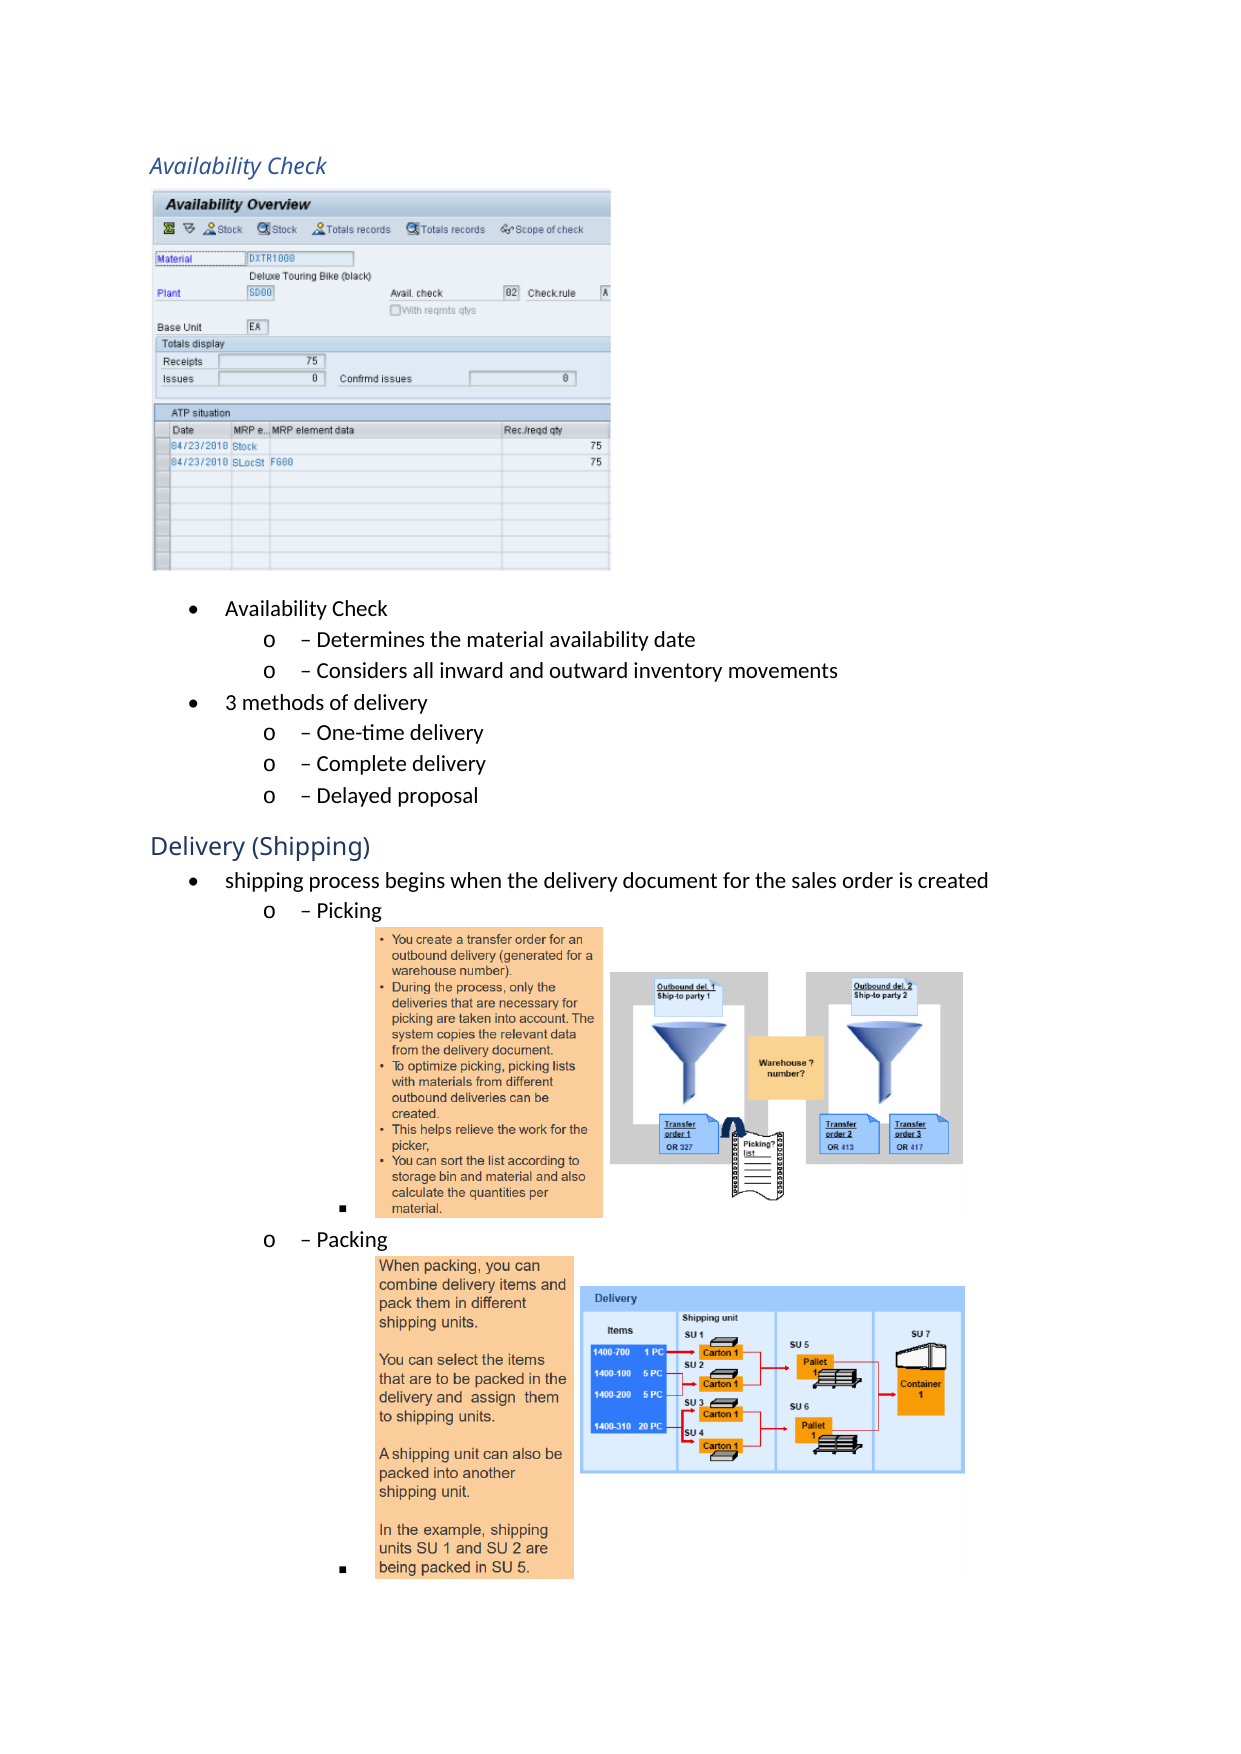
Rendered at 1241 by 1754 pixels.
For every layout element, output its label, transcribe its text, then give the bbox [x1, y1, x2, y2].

list – Complete delivery [262, 749, 1090, 778]
list 3 methods of delivery [187, 688, 1090, 716]
list – One-time delivery [262, 718, 1090, 747]
list Availability Check [187, 594, 1090, 623]
picture [375, 927, 969, 1218]
list – Determines the material availability date [262, 625, 1090, 654]
list – Picking [262, 896, 1090, 925]
list – Considers all inward and outward inventory movements [262, 656, 1090, 685]
picture [375, 1256, 970, 1579]
list – Packing [262, 1225, 1090, 1254]
subtitle Delivery (Shipping) [150, 829, 1090, 863]
subtitle Availability Check [150, 150, 1090, 181]
list shipping process begins when the delivery document for the sales order is created [187, 866, 1090, 894]
list – Delayed proposal [262, 781, 1090, 810]
picture [150, 183, 614, 576]
